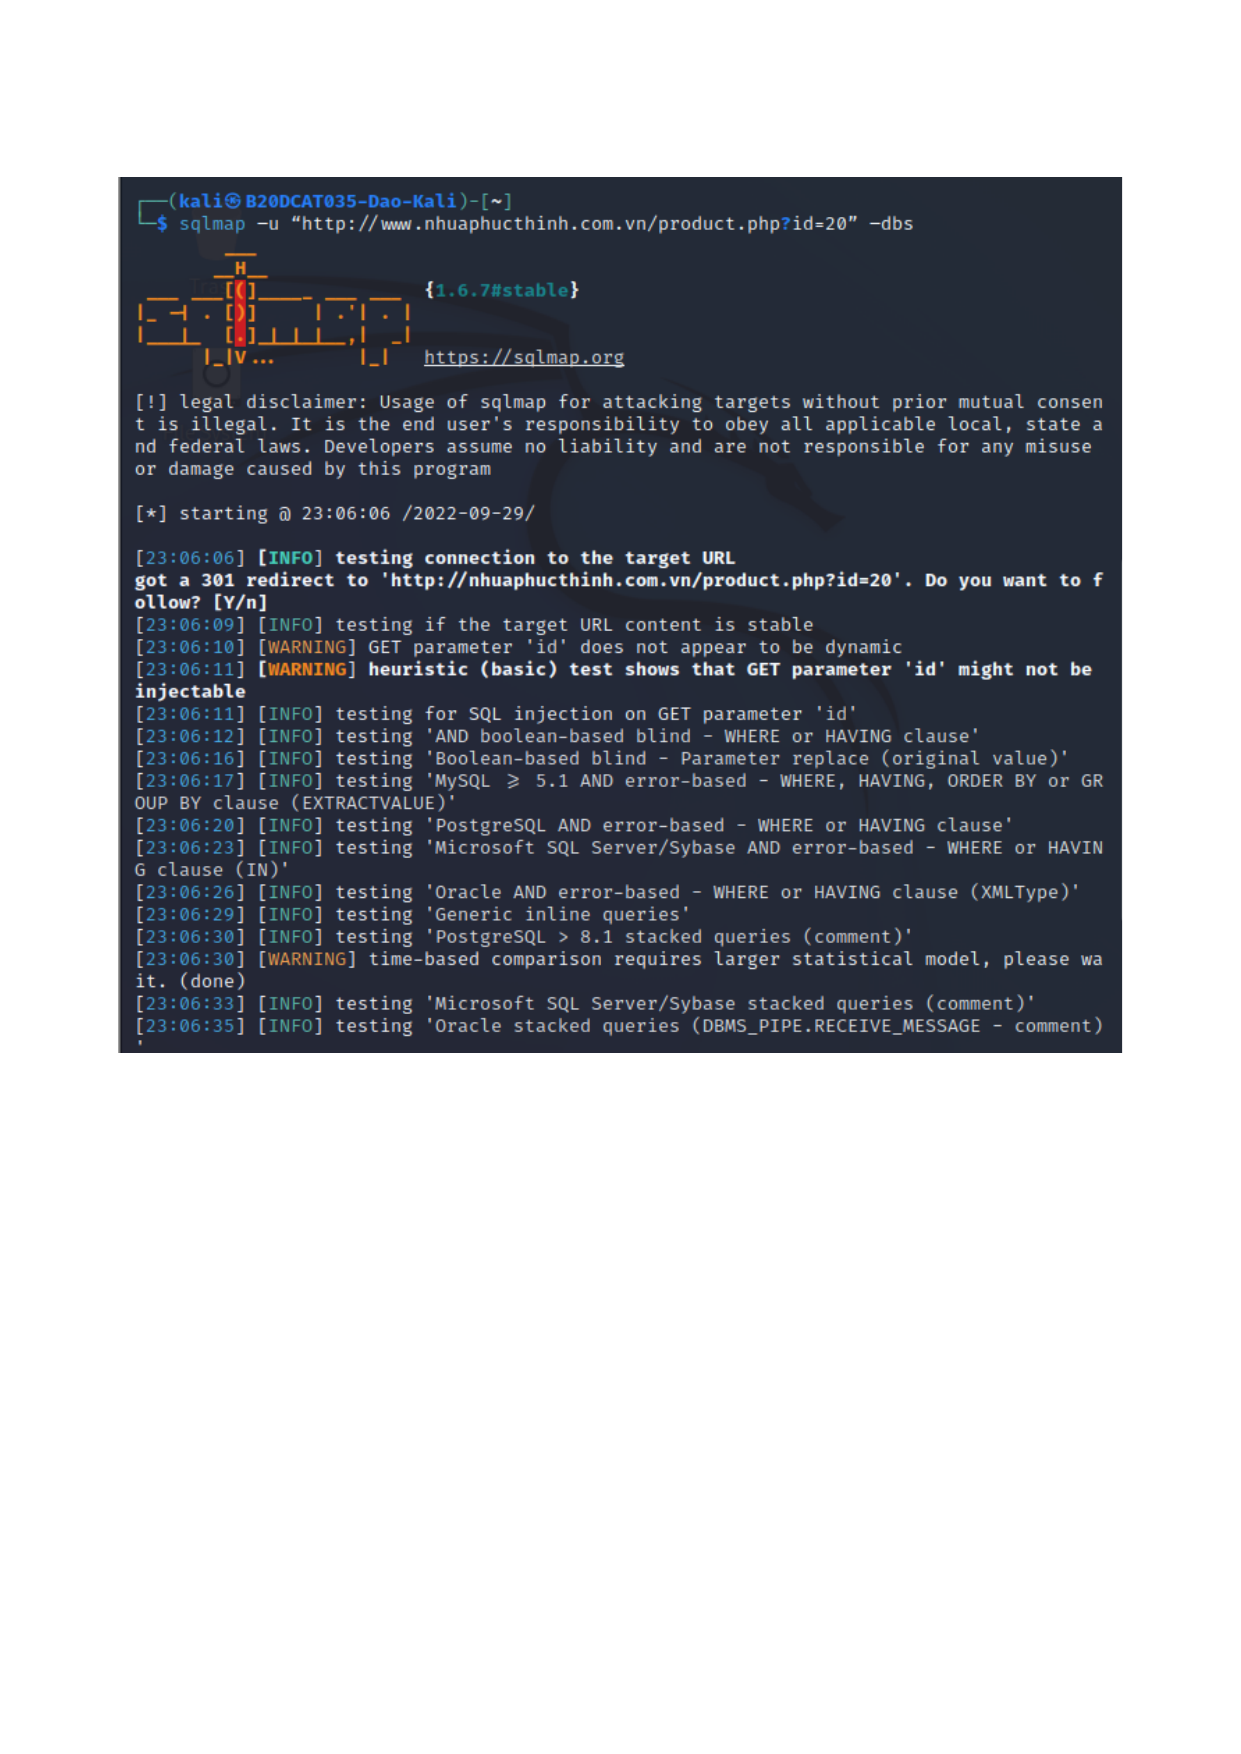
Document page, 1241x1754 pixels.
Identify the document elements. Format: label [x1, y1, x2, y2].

picture [118, 177, 1123, 1053]
